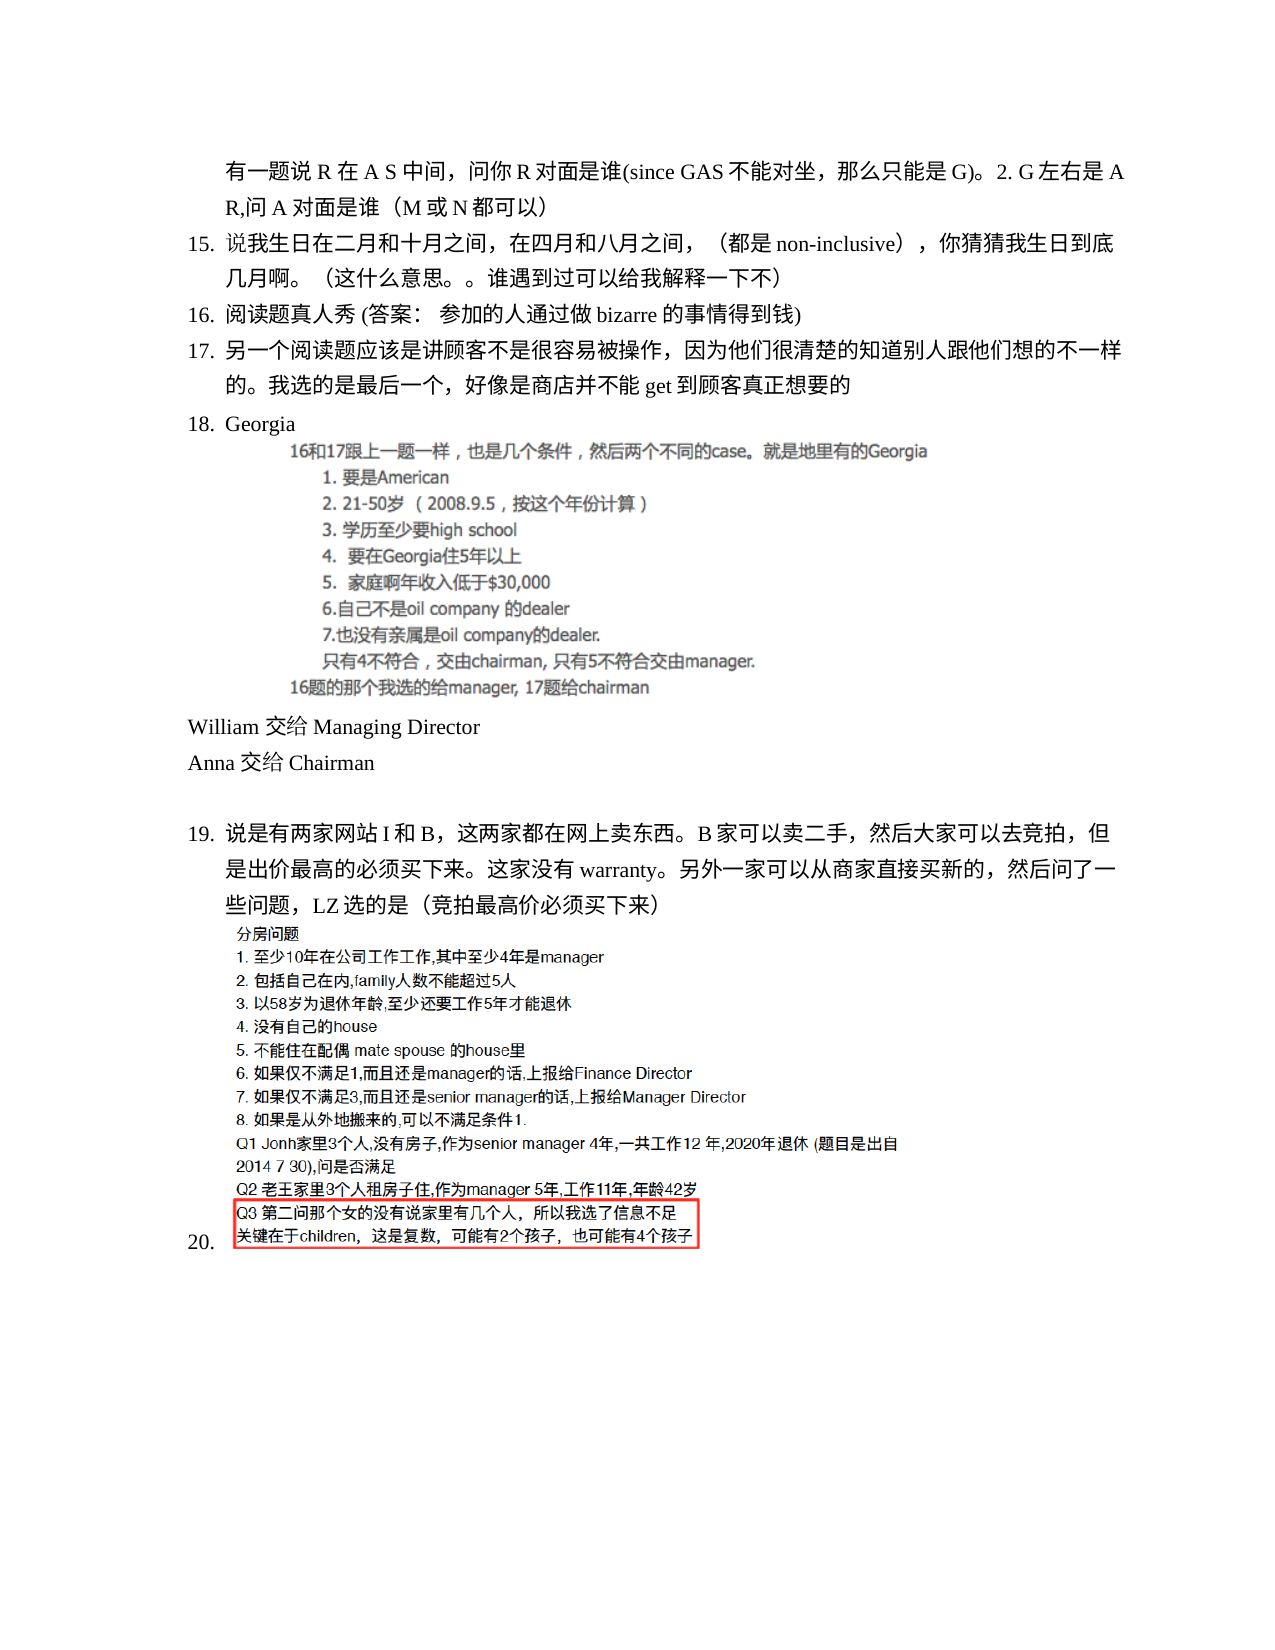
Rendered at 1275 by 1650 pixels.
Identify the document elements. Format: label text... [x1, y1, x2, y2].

text William 交给Managing Director [187, 705, 1125, 741]
text Anna 交给Chairman [187, 741, 1125, 776]
list 另一个阅读题应该是讲顾客不是很容易被操作，因为他们很清楚的知道别人跟他们想的不一样的。我选的是最后一个，好像是商店并不能get到顾客真正想要的 [187, 329, 1125, 400]
picture [225, 919, 911, 1249]
list 说我生日在二月和十月之间，在四月和八月之间，（都是non-inclusive），你猜猜我生日到底几月啊。（这什么意思。。谁遇到过可以给我解释一下不） [187, 221, 1125, 293]
list 说是有两家网站I和B，这两家都在网上卖东西。B家可以卖二手，然后大家可以去竞拍，但是出价最高的必须买下来。这家没有warranty。另外一家可以从商家直接买新的，然后问了一些问题，LZ选的是（竞拍最高价必须买下来） [187, 812, 1125, 919]
list Georgia [187, 400, 1125, 436]
list 阅读题真人秀 (答案： 参加的人通过做bizarre 的事情得到钱) [187, 293, 1125, 329]
picture [285, 435, 1027, 705]
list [187, 150, 1125, 221]
